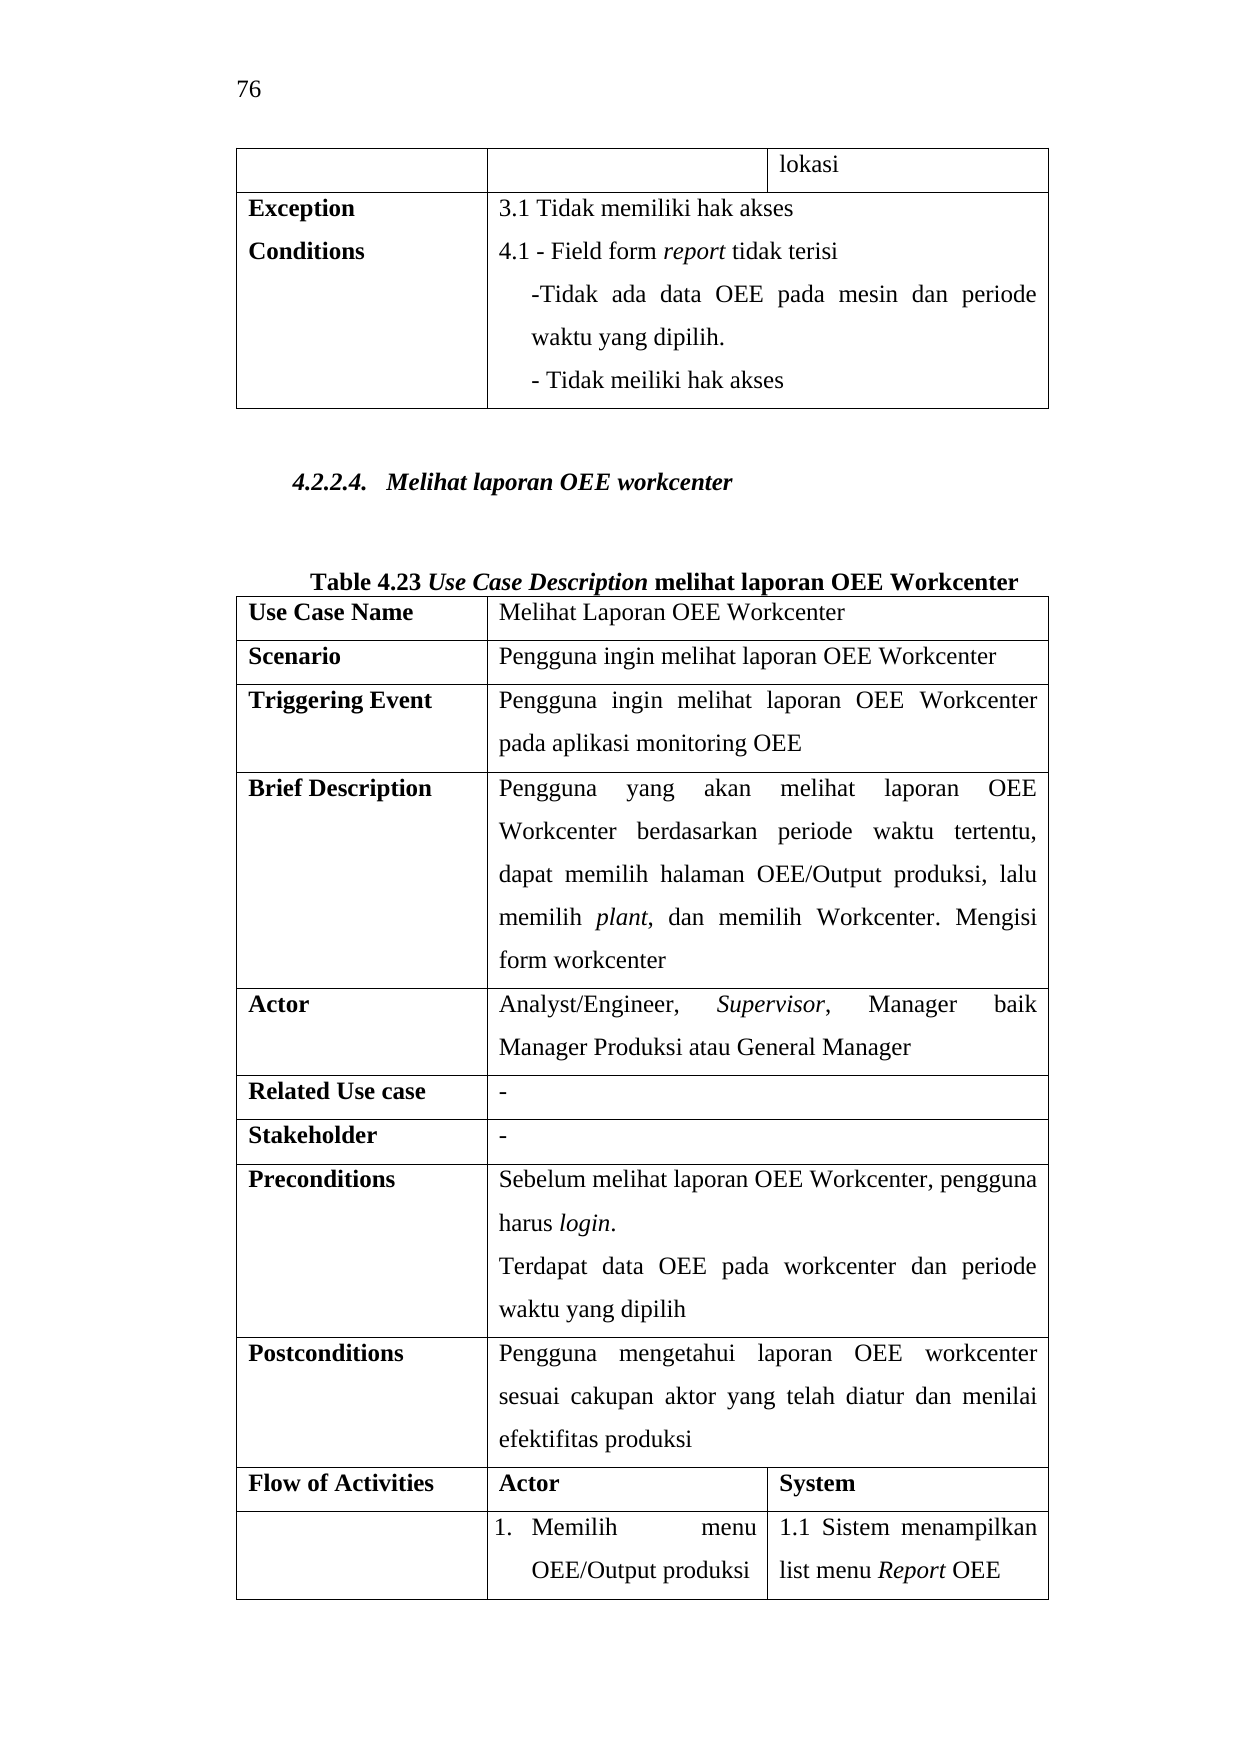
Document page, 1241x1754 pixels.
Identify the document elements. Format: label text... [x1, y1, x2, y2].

table_cell Sebelum melihat laporan OEE Workcenter, pengguna harus login. Terdapat data OEE pada workcenter dan periode waktu yang dipilih [488, 1165, 1048, 1337]
table_cell Flow of Activities [237, 1468, 487, 1511]
table_cell Postconditions [237, 1338, 487, 1467]
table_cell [488, 149, 767, 192]
table_cell Actor [237, 989, 487, 1075]
table_cell Pengguna yang akan melihat laporan OEE Workcenter berdasarkan periode waktu tertentu, dapat memilih halaman OEE/Output produksi, lalu memilih plant, dan memilih Workcenter. Mengisi form workcenter [488, 773, 1048, 988]
table_cell Pengguna mengetahui laporan OEE workcenter sesuai cakupan aktor yang telah diatur dan menilai efektifitas produksi [488, 1338, 1048, 1467]
table_cell Actor [488, 1468, 767, 1511]
table_cell Exception Conditions [237, 193, 487, 408]
table_header Melihat Laporan OEE Workcenter [488, 597, 1048, 640]
table_cell Stakeholder [237, 1120, 487, 1163]
table_cell Pengguna ingin melihat laporan OEE Workcenter pada aplikasi monitoring OEE [488, 685, 1048, 772]
table_cell Memilih menu OEE/Output produksi [488, 1512, 767, 1598]
table_cell Preconditions [237, 1165, 487, 1337]
table_cell [237, 1512, 487, 1598]
table_cell [237, 149, 487, 192]
text Melihat laporan OEE workcenter [292, 467, 1092, 496]
table_cell - [488, 1076, 1048, 1119]
table_cell Scenario [237, 641, 487, 684]
table_cell Analyst/Engineer, Supervisor, Manager baik Manager Produksi atau General Manager [488, 989, 1048, 1075]
table_cell System [768, 1468, 1048, 1511]
table_cell Related Use case [237, 1076, 487, 1119]
text Table 4.23 Use Case Description melihat laporan OEE Workcenter [236, 567, 1092, 596]
table_header Use Case Name [237, 597, 487, 640]
table_cell Pengguna ingin melihat laporan OEE Workcenter [488, 641, 1048, 684]
table_cell - [488, 1120, 1048, 1163]
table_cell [768, 149, 1048, 192]
table_cell 3.1 Tidak memiliki hak akses 4.1 - Field form report tidak terisi -Tidak ada data OEE pada mesin dan periode waktu yang dipilih. - Tidak meiliki hak akses [488, 193, 1048, 408]
table_cell 1.1 Sistem menampilkan list menu Report OEE [768, 1512, 1048, 1598]
table_cell Triggering Event [237, 685, 487, 772]
table_cell Brief Description [237, 773, 487, 988]
